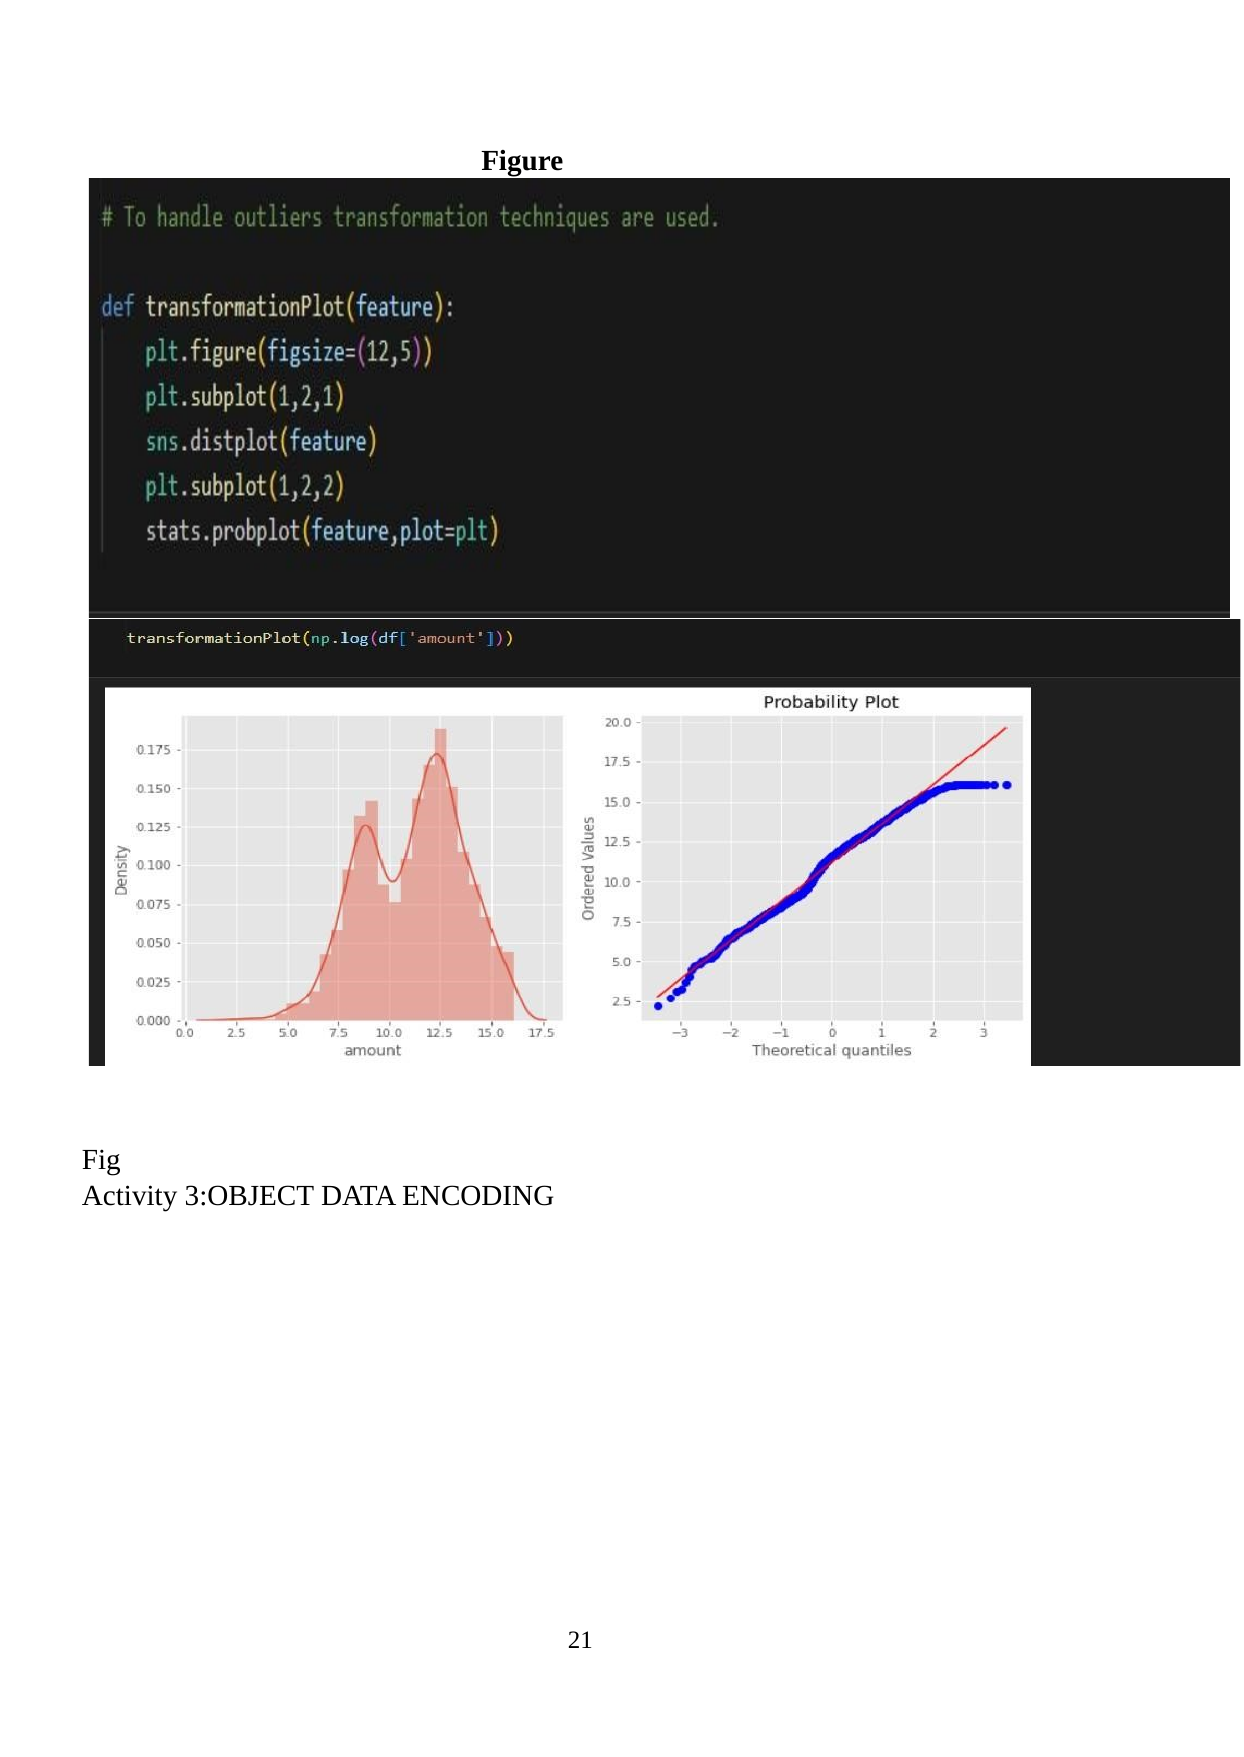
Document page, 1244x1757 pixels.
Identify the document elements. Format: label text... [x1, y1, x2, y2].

picture [88, 619, 1241, 1066]
subtitle Figure [481, 143, 1225, 176]
picture [88, 178, 1230, 618]
text Fig [82, 1142, 1240, 1176]
text Activity 3:OBJECT DATA ENCODING [82, 1178, 1240, 1212]
